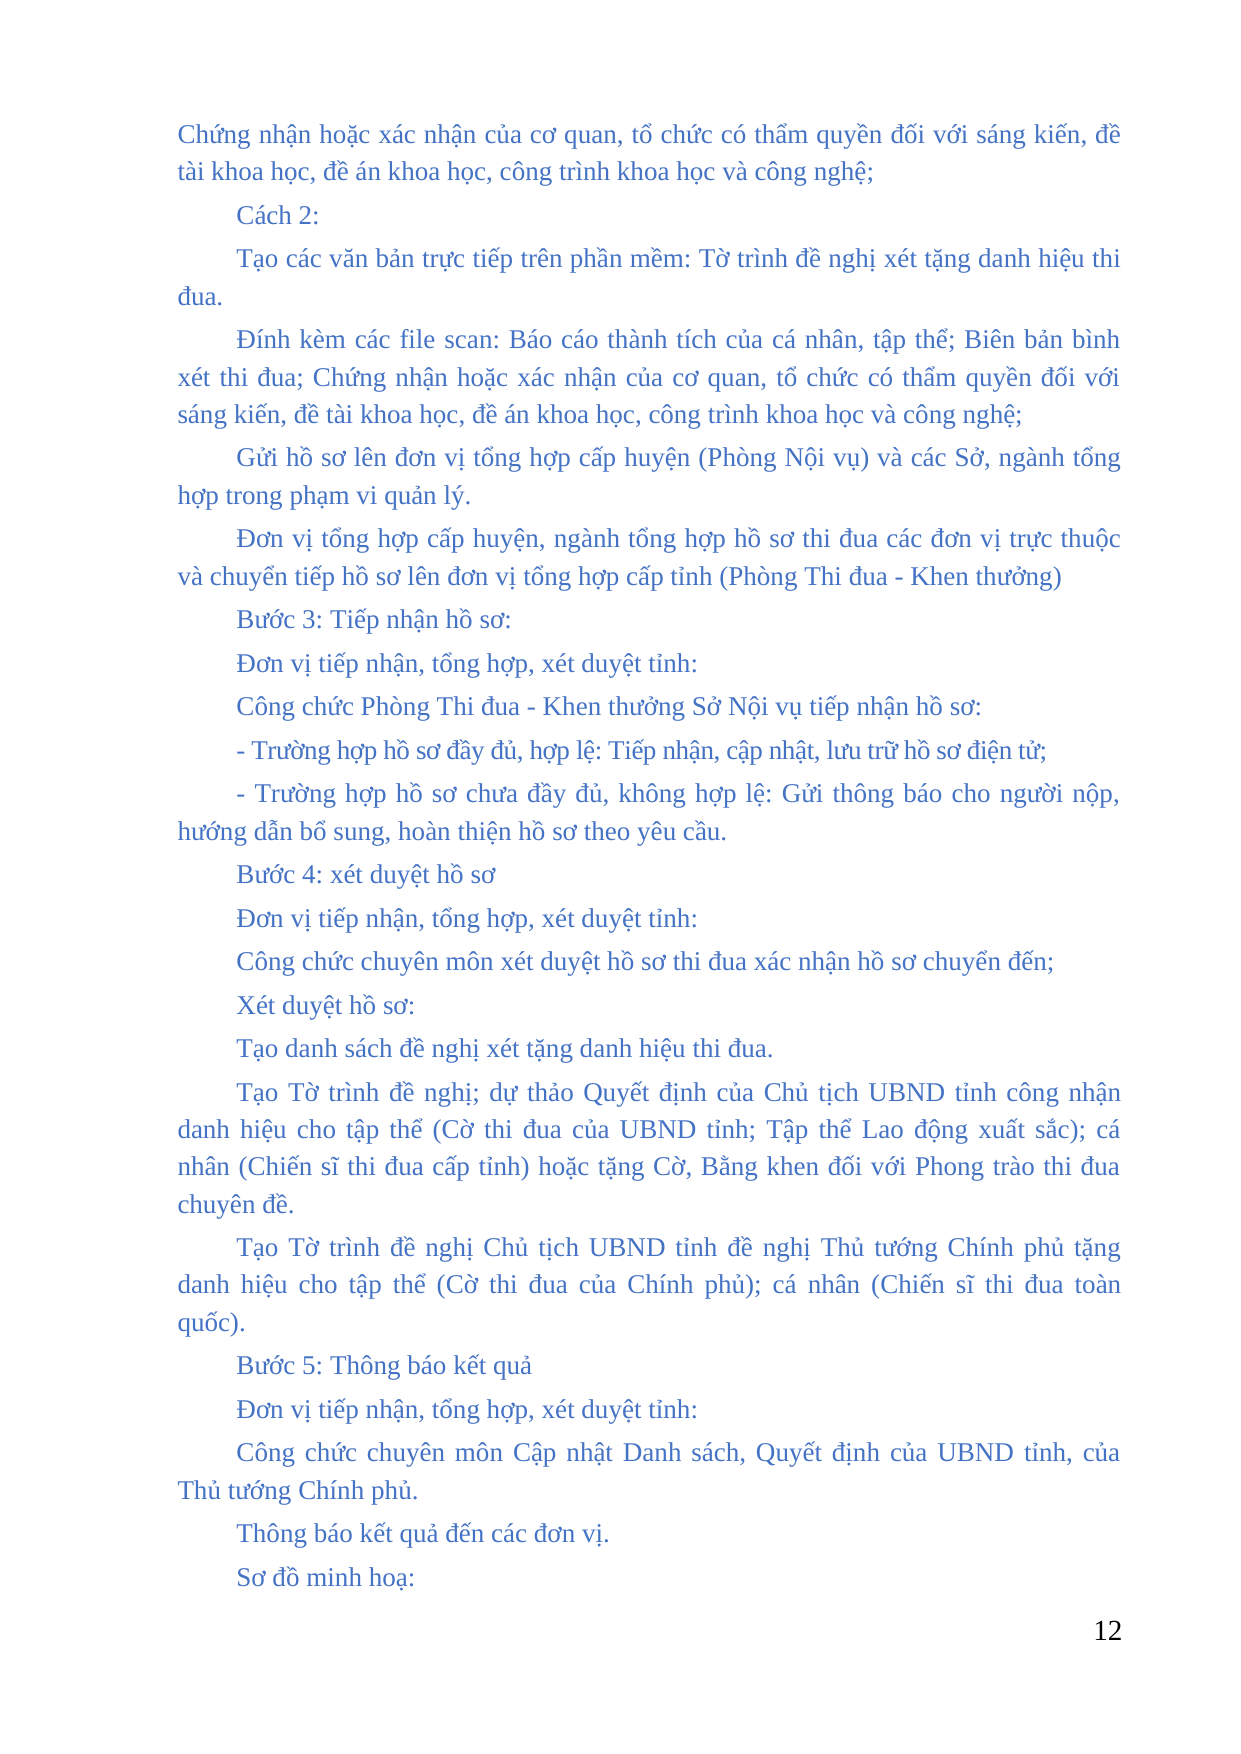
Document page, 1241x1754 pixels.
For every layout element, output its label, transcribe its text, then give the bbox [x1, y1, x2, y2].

text Đính kèm các file scan: Báo cáo thành tích của cá nhân, tập thể; Biên bản bình xét thi đua; Chứng nhận hoặc xác nhận của cơ quan, tổ chức có thẩm quyền đối với sáng kiến, đề tài khoa học, đề án khoa học, công trình khoa học và công nghệ; [177, 323, 1122, 429]
text Thông báo kết quả đến các đơn vị. [177, 1517, 1122, 1548]
text Cách 2: [177, 199, 1122, 230]
text Gửi hồ sơ lên đơn vị tổng hợp cấp huyện (Phòng Nội vụ) và các Sở, ngành tổng hợp trong phạm vi quản lý. [177, 441, 1122, 510]
text Đơn vị tiếp nhận, tổng hợp, xét duyệt tỉnh: [177, 902, 1122, 933]
text Tạo danh sách đề nghị xét tặng danh hiệu thi đua. [177, 1032, 1122, 1063]
text Công chức Phòng Thi đua - Khen thưởng Sở Nội vụ tiếp nhận hồ sơ: [177, 690, 1122, 721]
text Bước 5: Thông báo kết quả [177, 1349, 1122, 1381]
text Đơn vị tiếp nhận, tổng hợp, xét duyệt tỉnh: [177, 1393, 1122, 1424]
text Tạo Tờ trình đề nghị Chủ tịch UBND tỉnh đề nghị Thủ tướng Chính phủ tặng danh hiệu cho tập thể (Cờ thi đua của Chính phủ); cá nhân (Chiến sĩ thi đua toàn quốc). [177, 1231, 1122, 1337]
text - Trường hợp hồ sơ đầy đủ, hợp lệ: Tiếp nhận, cập nhật, lưu trữ hồ sơ điện tử; [177, 734, 1122, 765]
text Bước 3: Tiếp nhận hồ sơ: [177, 603, 1122, 634]
text Tạo Tờ trình đề nghị; dự thảo Quyết định của Chủ tịch UBND tỉnh công nhận danh hiệu cho tập thể (Cờ thi đua của UBND tỉnh; Tập thể Lao động xuất sắc); cá nhân (Chiến sĩ thi đua cấp tỉnh) hoặc tặng Cờ, Bằng khen đối với Phong trào thi đua chuyên đề. [177, 1076, 1122, 1219]
text Công chức chuyên môn xét duyệt hồ sơ thi đua xác nhận hồ sơ chuyển đến; [177, 945, 1122, 976]
text Đơn vị tổng hợp cấp huyện, ngành tổng hợp hồ sơ thi đua các đơn vị trực thuộc và chuyển tiếp hồ sơ lên đơn vị tổng hợp cấp tỉnh (Phòng Thi đua - Khen thưởng) [177, 522, 1122, 591]
text Đơn vị tiếp nhận, tổng hợp, xét duyệt tỉnh: [177, 647, 1122, 678]
text Xét duyệt hồ sơ: [177, 989, 1122, 1020]
text Công chức chuyên môn Cập nhật Danh sách, Quyết định của UBND tỉnh, của Thủ tướng Chính phủ. [177, 1436, 1122, 1505]
text Bước 4: xét duyệt hồ sơ [177, 858, 1122, 889]
text Sơ đồ minh hoạ: [177, 1561, 1122, 1592]
text - Trường hợp hồ sơ chưa đầy đủ, không hợp lệ: Gửi thông báo cho người nộp, hướng dẫn bổ sung, hoàn thiện hồ sơ theo yêu cầu. [177, 777, 1122, 846]
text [177, 118, 1122, 187]
text Tạo các văn bản trực tiếp trên phần mềm: Tờ trình đề nghị xét tặng danh hiệu thi đua. [177, 242, 1122, 311]
